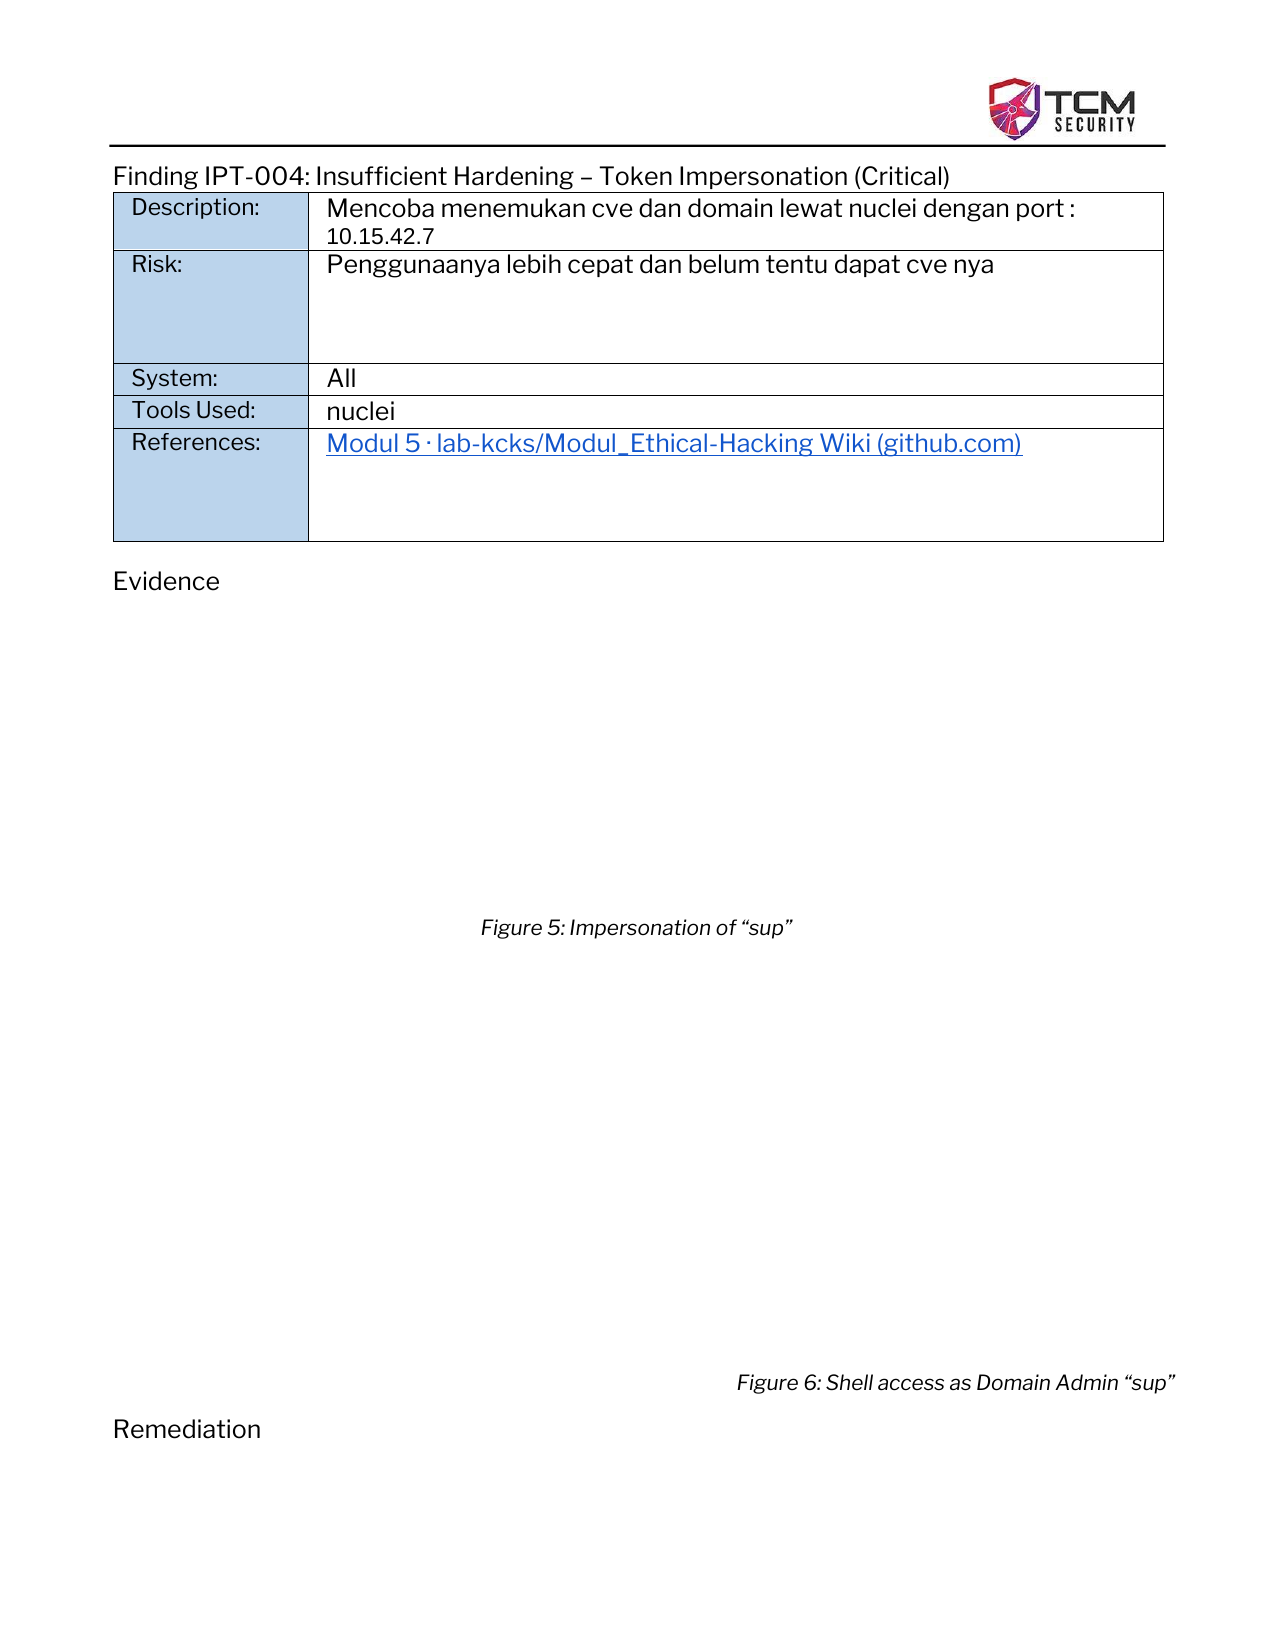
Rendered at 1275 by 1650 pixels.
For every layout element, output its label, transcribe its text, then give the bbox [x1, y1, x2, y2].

table_cell Tools Used: [114, 396, 308, 428]
text Evidence [112, 566, 1187, 597]
table_header Description: [114, 193, 308, 249]
table_cell All [309, 364, 1163, 395]
table_cell System: [114, 364, 308, 395]
picture [988, 77, 1136, 141]
table_header Mencoba menemukan cve dan domain lewat nuclei dengan port : 10.15.42.7 [309, 193, 1163, 249]
text Figure 6: Shell access as Domain Admin “sup” [736, 1371, 1187, 1396]
text Figure 5: Impersonation of “sup” [297, 915, 978, 941]
table_cell References: [114, 429, 308, 541]
table_cell Risk: [114, 251, 308, 363]
text Remediation [112, 1415, 563, 1445]
table_cell Modul 5 · lab-kcks/Modul_Ethical-Hacking Wiki (github.com) [309, 429, 1163, 541]
table_cell nuclei [309, 396, 1163, 428]
text Finding IPT-004: Insufficient Hardening – Token Impersonation (Critical) [112, 161, 1187, 192]
table_cell Penggunaanya lebih cepat dan belum tentu dapat cve nya [309, 251, 1163, 363]
